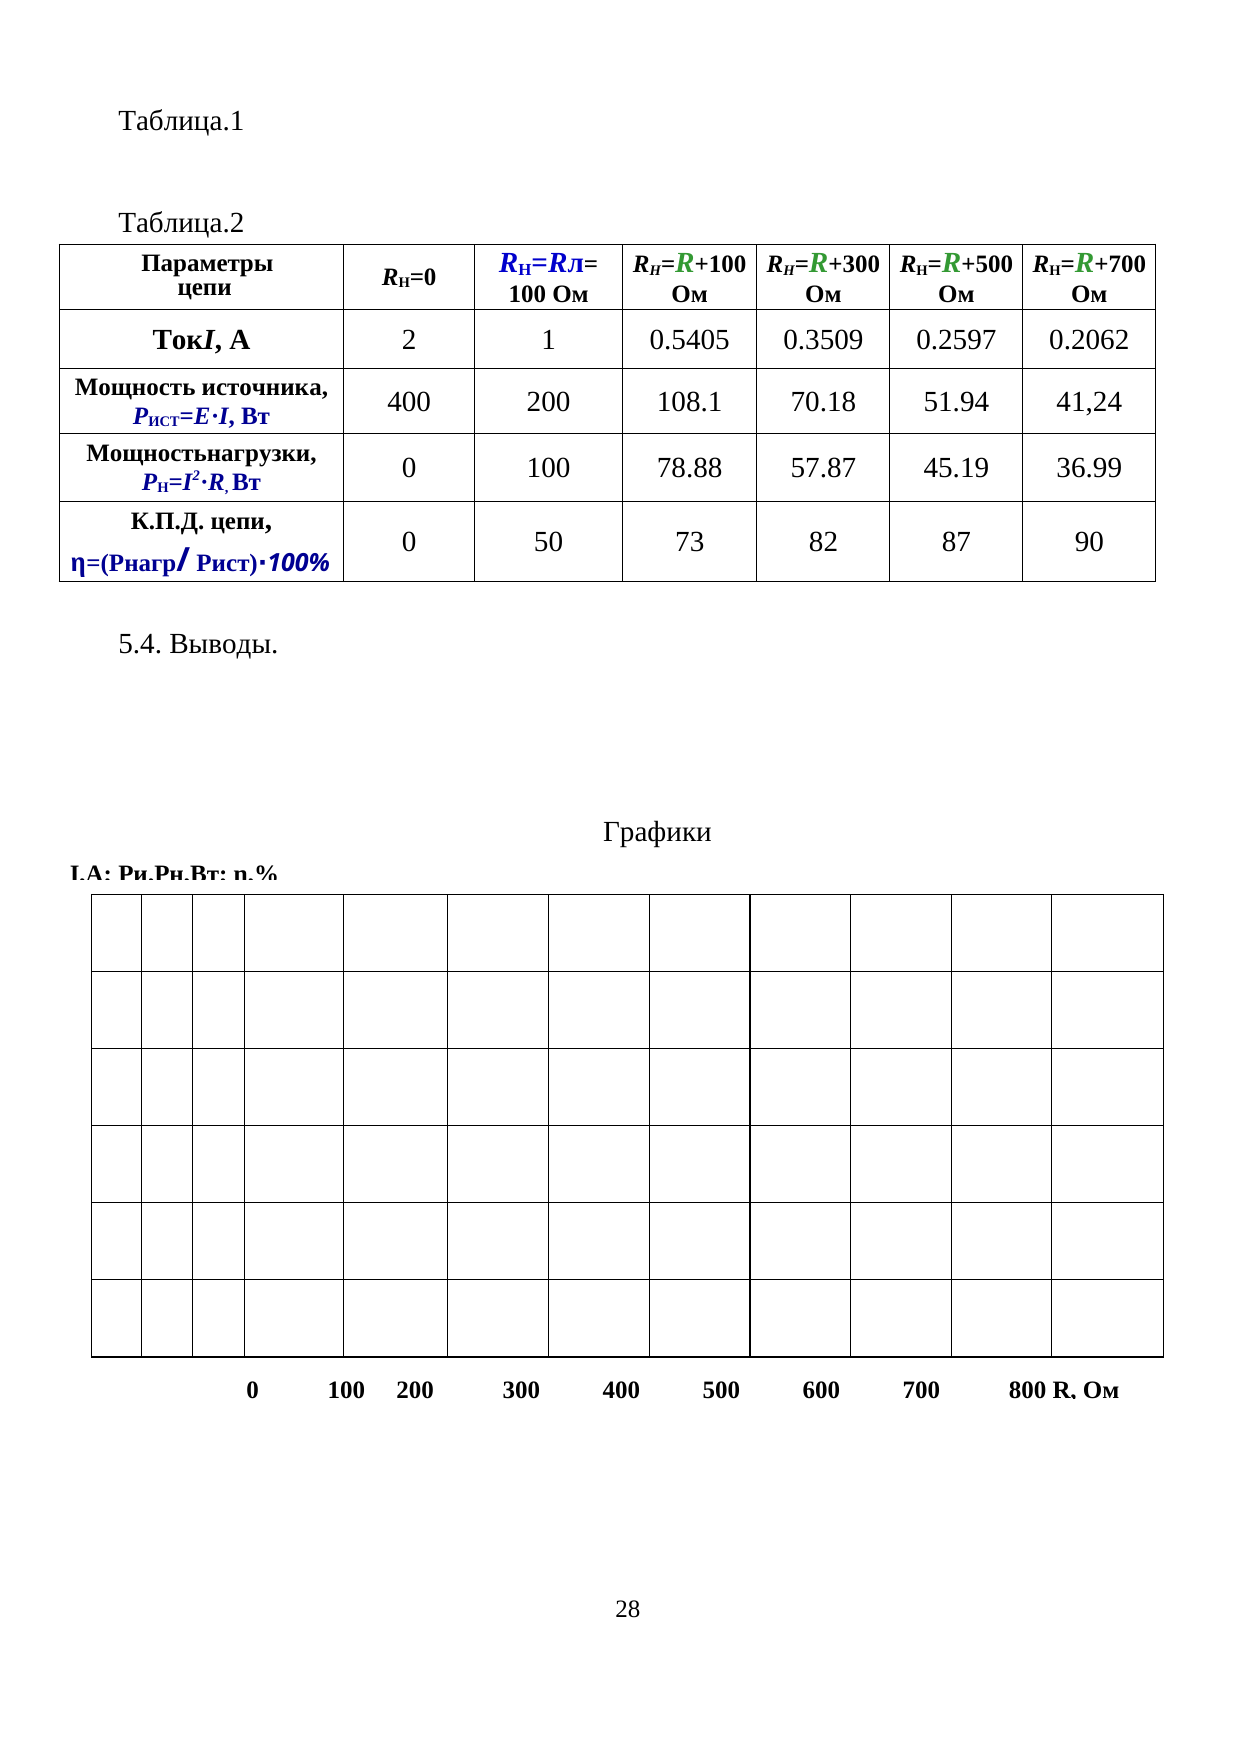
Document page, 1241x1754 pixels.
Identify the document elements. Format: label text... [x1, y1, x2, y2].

table_cell 200 [475, 369, 622, 433]
text Таблица.1 [59, 103, 1196, 136]
text 5.4. Выводы. [59, 626, 1196, 660]
table_cell 0 [344, 502, 474, 581]
table_cell [952, 1203, 1051, 1279]
table_header [193, 895, 244, 971]
table_cell [650, 1049, 749, 1125]
table_cell 0.3509 [757, 310, 889, 368]
table_header [1052, 895, 1163, 971]
table_header [448, 895, 548, 971]
table_cell [1052, 1203, 1163, 1279]
table_cell 36.99 [1023, 434, 1155, 501]
text Таблица.2 [59, 205, 1196, 238]
table_cell 0.2597 [890, 310, 1022, 368]
table_header [549, 895, 649, 971]
table_cell 41,24 [1023, 369, 1155, 433]
table_cell [549, 972, 649, 1048]
table_cell [549, 1049, 649, 1125]
table_cell [142, 972, 192, 1048]
table_header [245, 895, 343, 971]
table_cell 78.88 [623, 434, 756, 501]
table_header [851, 895, 951, 971]
table_header RН=0 [344, 245, 474, 308]
table_cell 45.19 [890, 434, 1022, 501]
table_cell К.П.Д. цепи, η=(Рнагр/ Рист)∙100% [60, 502, 343, 581]
table_cell [650, 1203, 749, 1279]
table_cell [92, 1203, 141, 1279]
table_cell [851, 1049, 951, 1125]
table_cell [751, 1126, 850, 1202]
table_cell 51.94 [890, 369, 1022, 433]
table_cell [952, 1049, 1051, 1125]
table_cell 108.1 [623, 369, 756, 433]
table_header [751, 895, 850, 971]
table_cell [142, 1049, 192, 1125]
table_cell [448, 1203, 548, 1279]
table_cell [650, 972, 749, 1048]
table_cell 70.18 [757, 369, 889, 433]
table_cell 82 [757, 502, 889, 581]
table_cell [344, 1280, 447, 1356]
table_header RH=R+300 Ом [757, 245, 889, 308]
table_cell 0 [344, 434, 474, 501]
table_cell [952, 972, 1051, 1048]
table_cell [1052, 1280, 1163, 1356]
table_cell 2 [344, 310, 474, 368]
table_header [344, 895, 447, 971]
table_cell [751, 1049, 850, 1125]
table_header RН=Rл= 100 Ом [475, 245, 622, 308]
table_cell [549, 1126, 649, 1202]
table_cell [1052, 972, 1163, 1048]
table_cell Мощностьнагрузки, РН=I2·R, Вт [60, 434, 343, 501]
table_cell [344, 1049, 447, 1125]
table_cell [245, 1203, 343, 1279]
text Графики [59, 814, 1196, 848]
table_cell [1052, 1049, 1163, 1125]
table_cell [193, 1280, 244, 1356]
table_cell [549, 1203, 649, 1279]
table_cell [245, 1126, 343, 1202]
table_cell 90 [1023, 502, 1155, 581]
table_cell [344, 1203, 447, 1279]
table_cell [245, 972, 343, 1048]
table_cell [245, 1049, 343, 1125]
table_cell [751, 1203, 850, 1279]
table_cell [448, 1126, 548, 1202]
table_cell [751, 972, 850, 1048]
table_header RН=R+500 Ом [890, 245, 1022, 308]
table_cell [549, 1280, 649, 1356]
table_cell [448, 1049, 548, 1125]
table_cell 57.87 [757, 434, 889, 501]
table_cell [142, 1280, 192, 1356]
table_cell [193, 1126, 244, 1202]
table_cell [344, 1126, 447, 1202]
table_cell [851, 972, 951, 1048]
table_cell [1052, 1126, 1163, 1202]
table_cell [142, 1126, 192, 1202]
table_cell 1 [475, 310, 622, 368]
table_cell [851, 1203, 951, 1279]
table_cell [851, 1126, 951, 1202]
table_cell [952, 1280, 1051, 1356]
table_cell [92, 972, 141, 1048]
table_cell [952, 1126, 1051, 1202]
table_cell [193, 972, 244, 1048]
table_cell [851, 1280, 951, 1356]
table_cell [92, 1126, 141, 1202]
table_cell [448, 1280, 548, 1356]
table_cell [193, 1049, 244, 1125]
table_cell [448, 972, 548, 1048]
table_cell [193, 1203, 244, 1279]
table_cell 400 [344, 369, 474, 433]
table_header [92, 895, 141, 971]
table_header [142, 895, 192, 971]
table_cell 100 [475, 434, 622, 501]
table_cell 50 [475, 502, 622, 581]
table_cell [142, 1203, 192, 1279]
table_cell [650, 1126, 749, 1202]
table_header [952, 895, 1051, 971]
table_cell [650, 1280, 749, 1356]
table_cell 73 [623, 502, 756, 581]
table_header Параметры цепи [60, 245, 343, 308]
table_header RН=R+100 Ом [623, 245, 756, 308]
table_cell 87 [890, 502, 1022, 581]
table_cell [92, 1049, 141, 1125]
table_cell [751, 1280, 850, 1356]
table_cell ТокI, А [60, 310, 343, 368]
table_cell Мощность источника, РИСТ=Е·I, Вт [60, 369, 343, 433]
table_header RН=R+700 Ом [1023, 245, 1155, 308]
table_cell [92, 1280, 141, 1356]
table_header [650, 895, 749, 971]
table_cell [245, 1280, 343, 1356]
table_cell 0.2062 [1023, 310, 1155, 368]
table_cell [344, 972, 447, 1048]
table_cell 0.5405 [623, 310, 756, 368]
